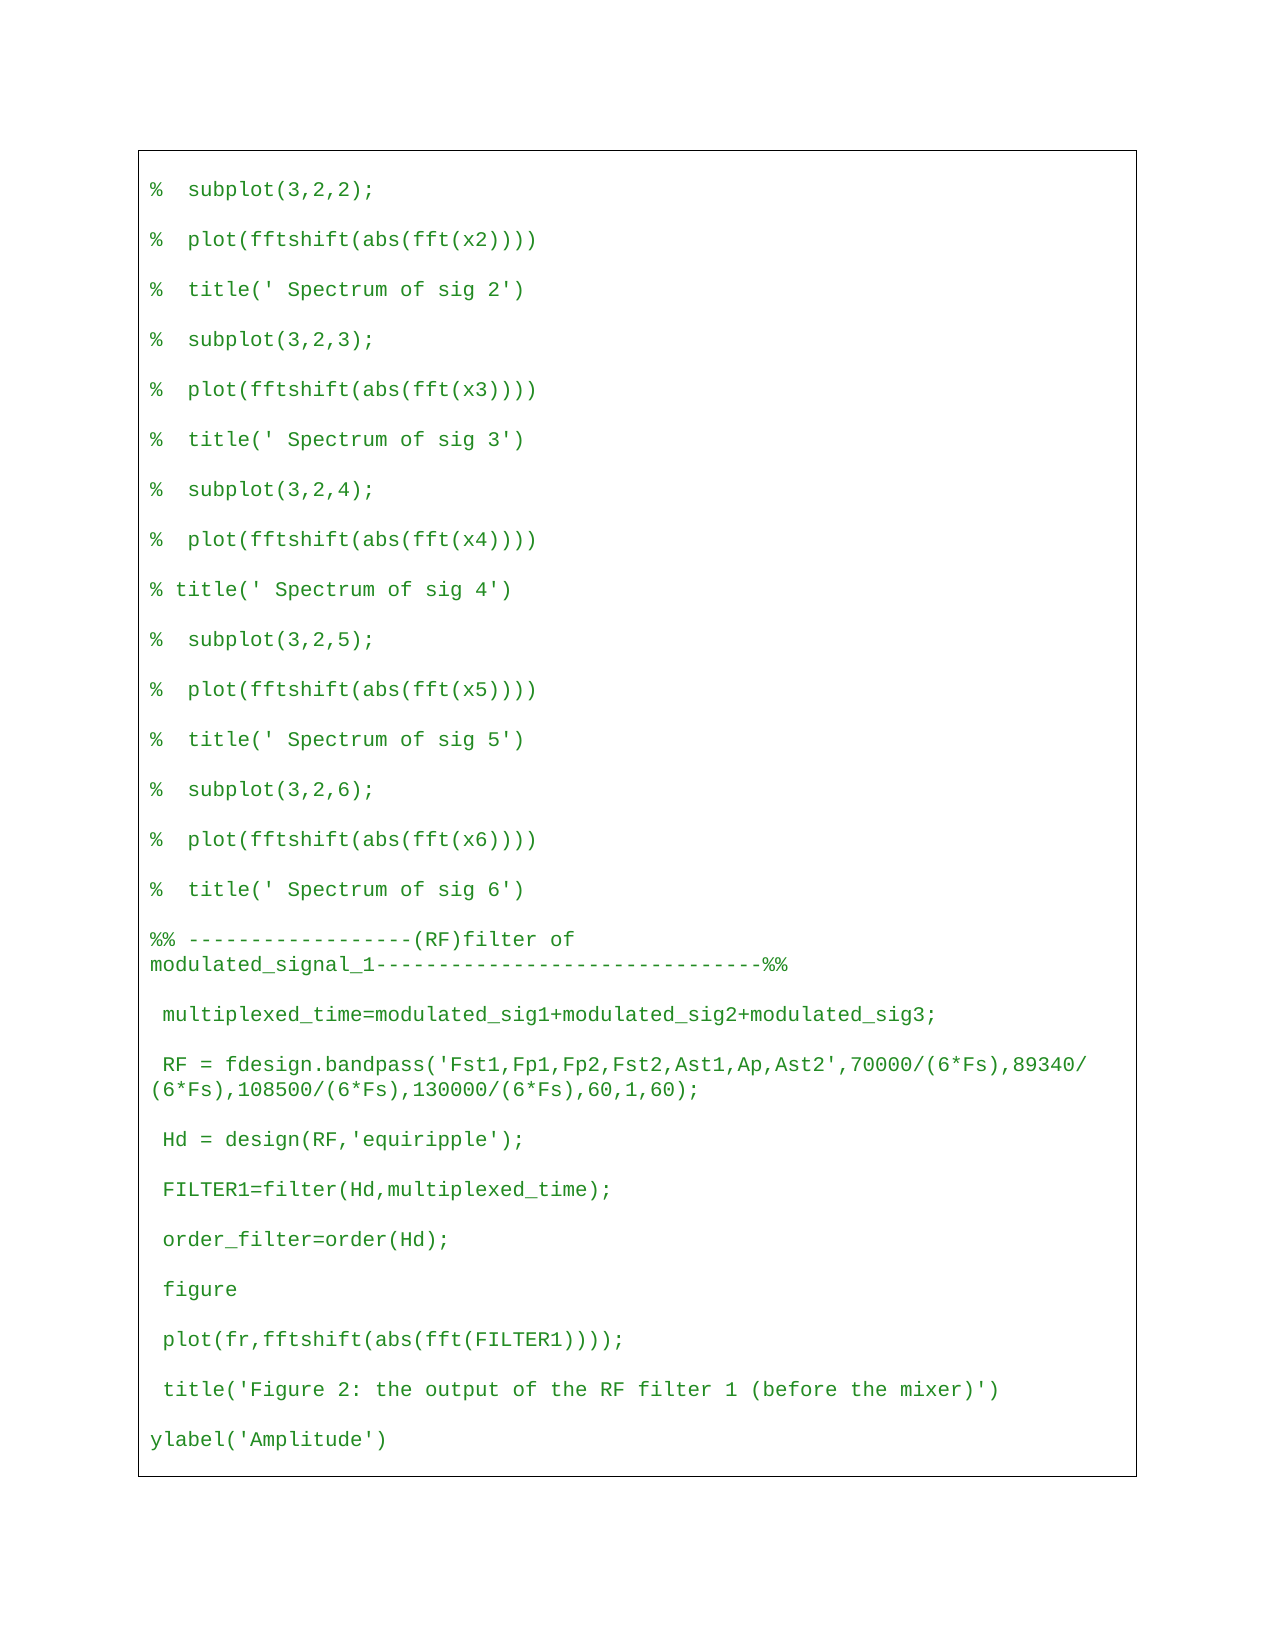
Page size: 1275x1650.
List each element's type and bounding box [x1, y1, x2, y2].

table_header [139, 151, 1136, 1476]
